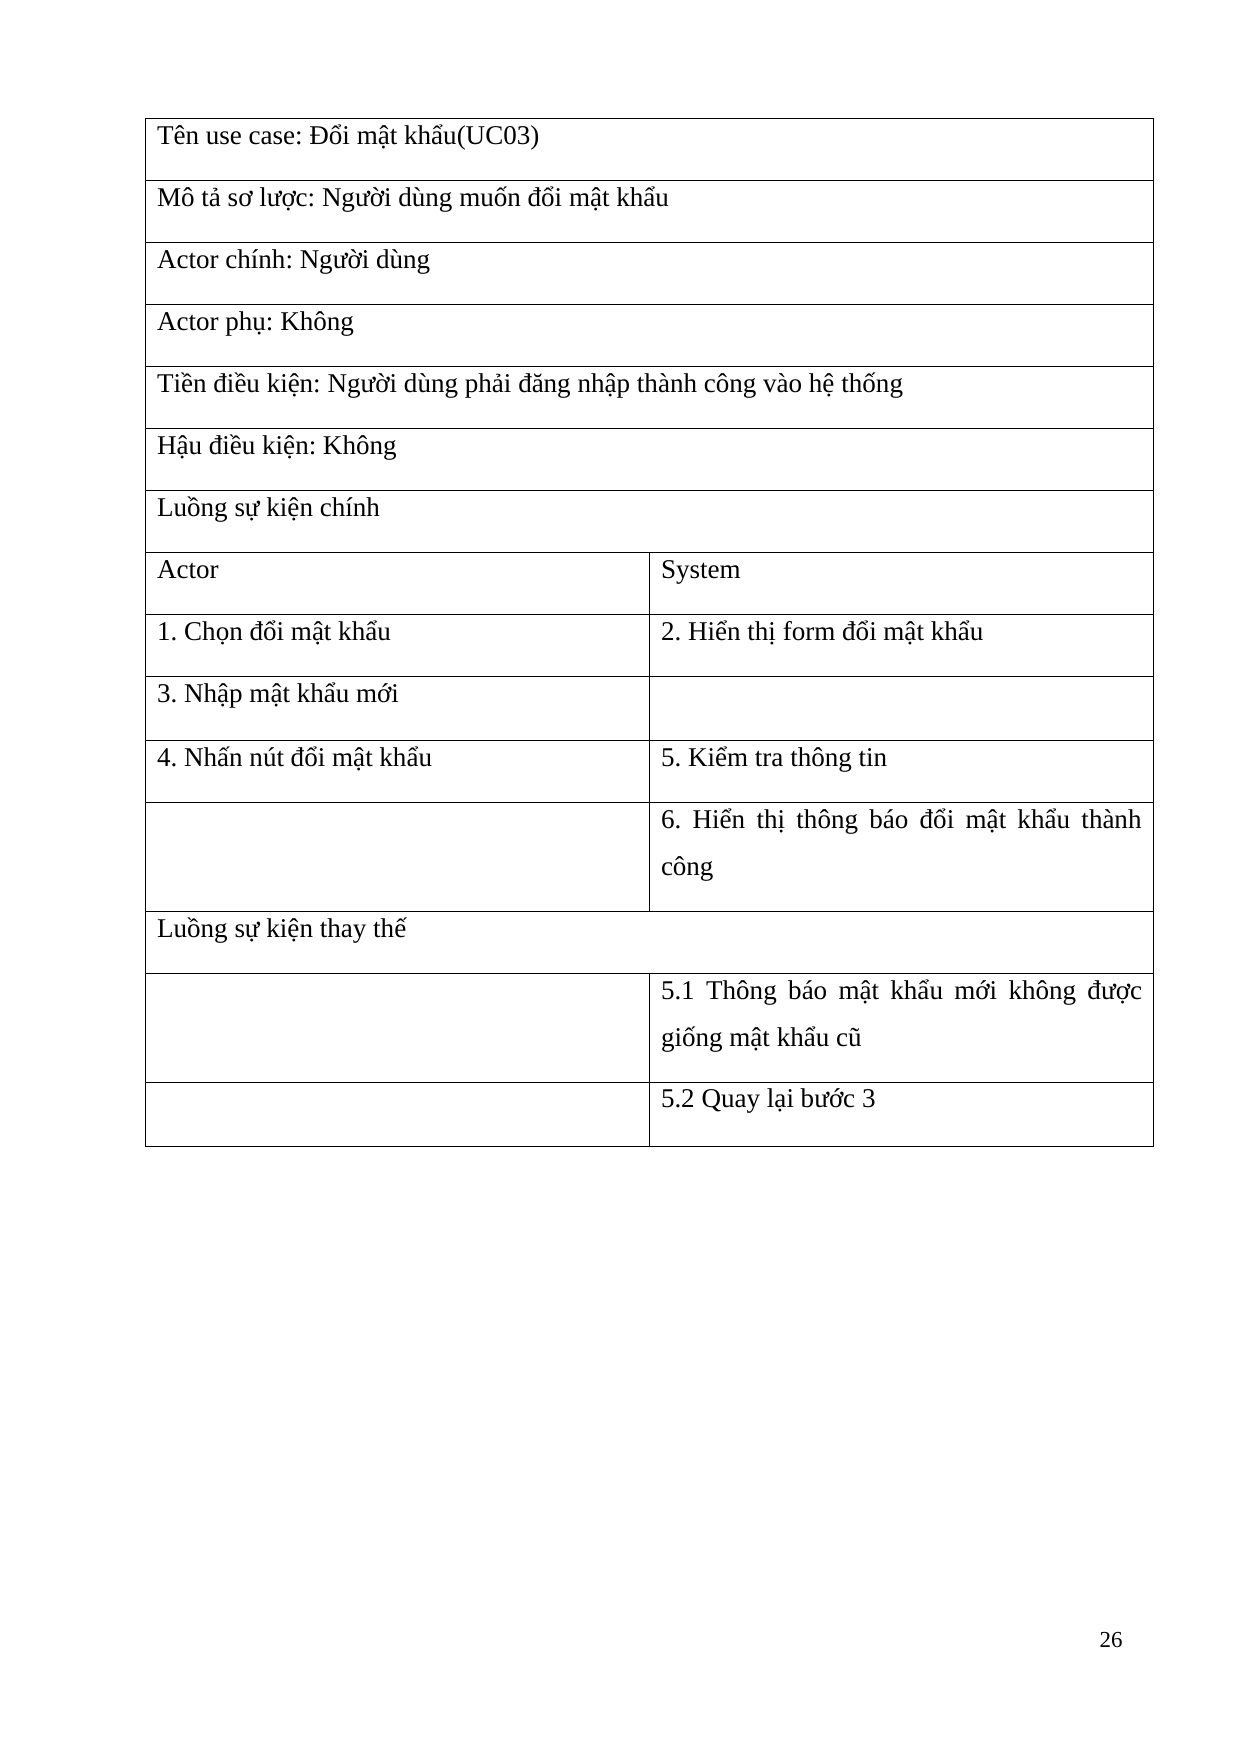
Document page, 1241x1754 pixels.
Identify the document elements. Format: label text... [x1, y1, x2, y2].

table_cell 3. Nhập mật khẩu mới [146, 677, 649, 740]
table_cell [146, 974, 649, 1082]
table_cell Actor phụ: Không [146, 305, 1153, 366]
table_cell 1. Chọn đổi mật khẩu [146, 615, 649, 676]
table_cell Tiền điều kiện: Người dùng phải đăng nhập thành công vào hệ thống [146, 367, 1153, 428]
table_cell Luồng sự kiện chính [146, 491, 1153, 552]
table_cell Actor [146, 553, 649, 614]
table_cell 5. Kiểm tra thông tin [650, 741, 1153, 802]
table_cell [146, 1083, 649, 1146]
table_cell Luồng sự kiện thay thế [146, 912, 1153, 973]
table_cell Hậu điều kiện: Không [146, 429, 1153, 490]
table_cell [650, 677, 1153, 740]
table_cell 4. Nhấn nút đổi mật khẩu [146, 741, 649, 802]
table_cell Mô tả sơ lược: Người dùng muốn đổi mật khẩu [146, 181, 1153, 242]
table_cell [146, 803, 649, 911]
table_cell 6. Hiển thị thông báo đổi mật khẩu thành công [650, 803, 1153, 911]
table_cell 2. Hiển thị form đổi mật khẩu [650, 615, 1153, 676]
table_header Tên use case: Đổi mật khẩu(UC03) [146, 119, 1153, 180]
table_cell 5.1 Thông báo mật khẩu mới không được giống mật khẩu cũ [650, 974, 1153, 1082]
table_cell System [650, 553, 1153, 614]
table_cell Actor chính: Người dùng [146, 243, 1153, 304]
table_cell 5.2 Quay lại bước 3 [650, 1083, 1153, 1146]
